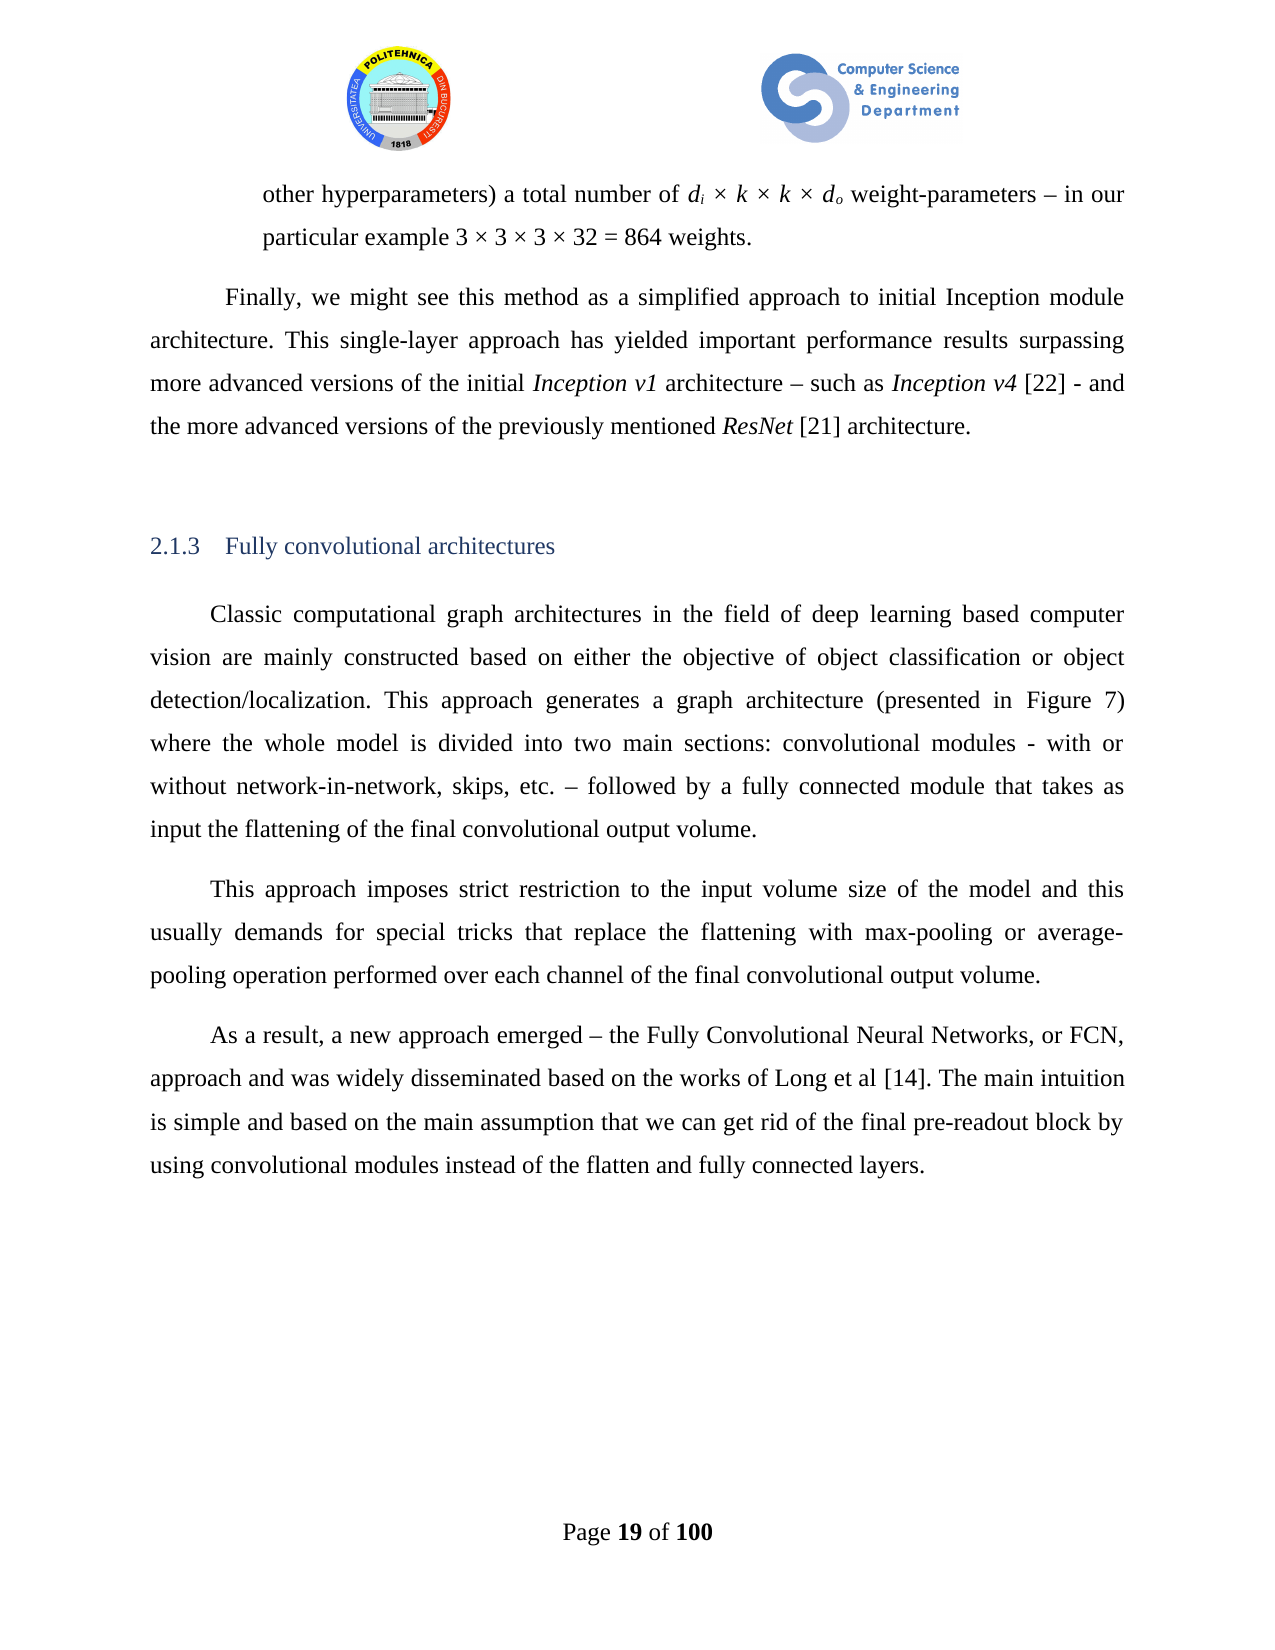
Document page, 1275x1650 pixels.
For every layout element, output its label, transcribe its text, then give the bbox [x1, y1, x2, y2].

text Classic computational graph architectures in the field of deep learning based computer vision are mainly constructed based on either the objective of object classification or object detection/localization. This approach generates a graph architecture (presented in Figure 7) where the whole model is divided into two main sections: convolutional modules - with or without network-in-network, skips, etc. – followed by a fully connected module that takes as input the flattening of the final convolutional output volume. [150, 599, 1125, 843]
text This approach imposes strict restriction to the input volume size of the model and this usually demands for special tricks that replace the flattening with max-pooling or average-pooling operation performed over each channel of the final convolutional output volume. [150, 874, 1125, 989]
subtitle Fully convolutional architectures [150, 531, 1125, 559]
text As a result, a new approach emerged – the Fully Convolutional Neural Networks, or FCN, approach and was widely disseminated based on the works of Long et al . The main intuition is simple and based on the main assumption that we can get rid of the final pre-readout block by using convolutional modules instead of the flatten and fully connected layers. [150, 1020, 1125, 1178]
picture [346, 46, 451, 151]
text Finally, we might see this method as a simplified approach to initial Inception module architecture. This single-layer approach has yielded important performance results surpassing more advanced versions of the initial Inception v1 architecture – such as Inception v4 - and the more advanced versions of the previously mentioned ResNet architecture. [150, 282, 1125, 440]
picture [760, 53, 963, 144]
